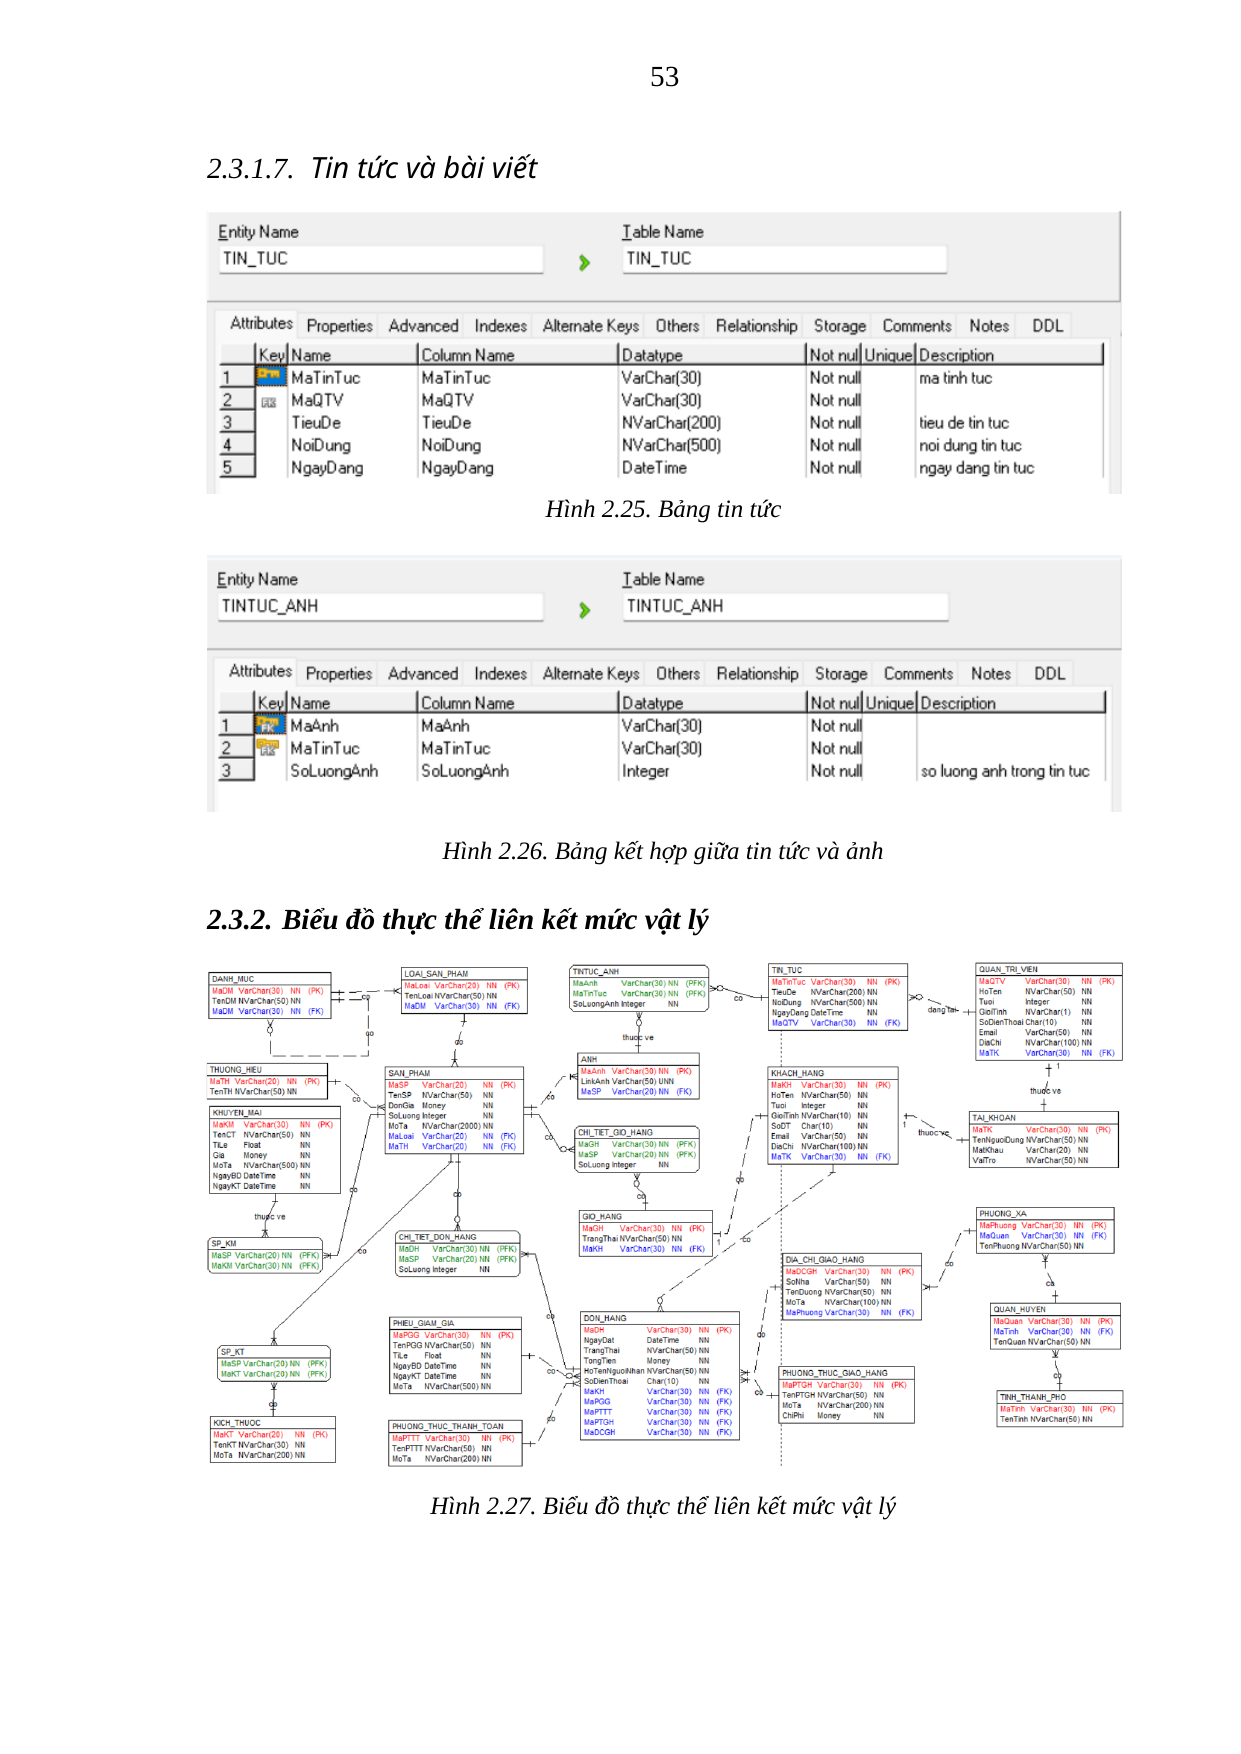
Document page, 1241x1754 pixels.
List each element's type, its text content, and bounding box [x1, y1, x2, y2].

text Hình 2.26. Bảng kết hợp giữa tin tức và ảnh [207, 836, 1122, 865]
picture [206, 962, 1124, 1467]
picture [207, 555, 1122, 812]
subtitle Tin tức và bài viết [207, 148, 1122, 187]
picture [206, 211, 1122, 494]
subtitle Biểu đồ thực thể liên kết mức vật lý [207, 898, 1122, 938]
text Hình 2.25. Bảng tin tức [207, 494, 1122, 523]
text Hình 2.27. Biểu đồ thực thể liên kết mức vật lý [207, 1491, 1122, 1520]
